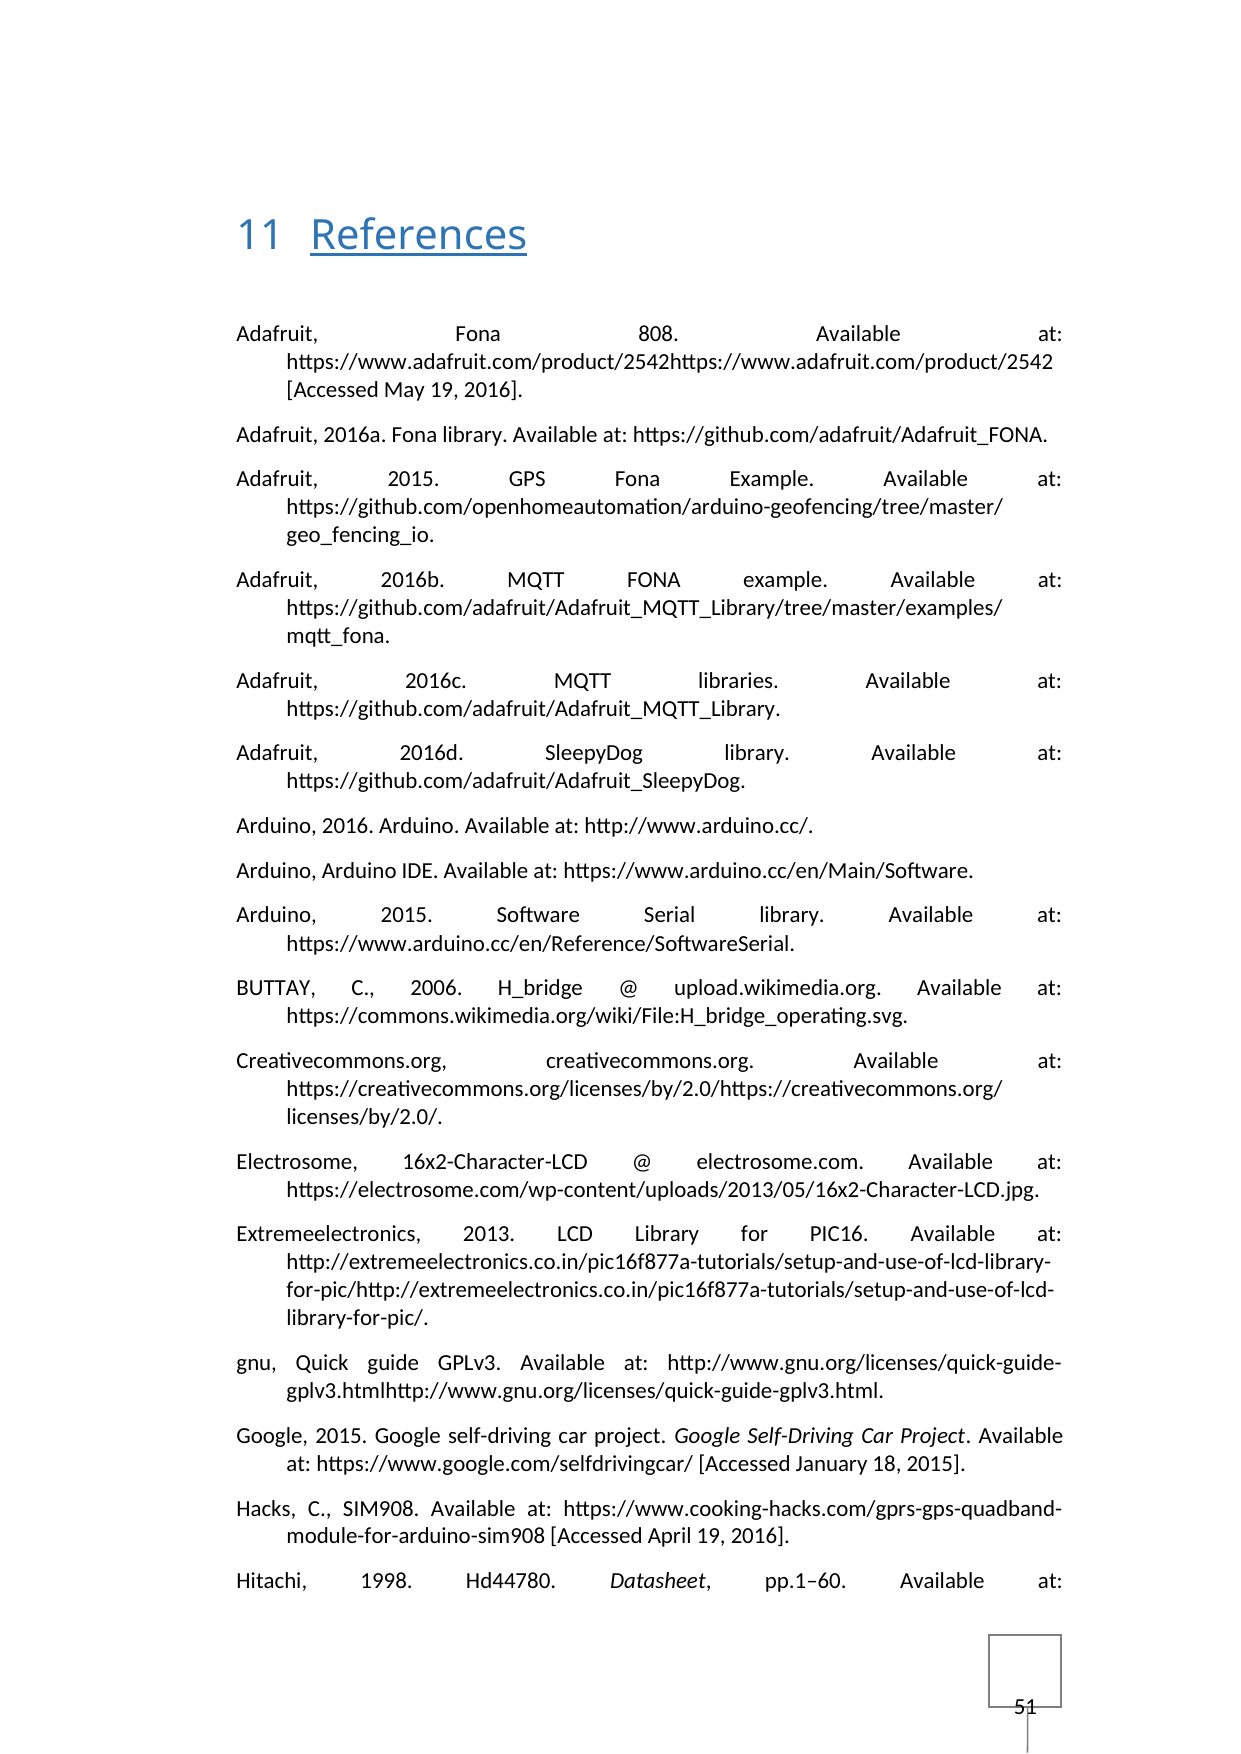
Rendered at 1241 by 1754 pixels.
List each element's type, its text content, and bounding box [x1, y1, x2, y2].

text Adafruit, Fona 808. Available at: https://www.adafruit.com/product/2542https://www.adafruit.com/product/2542 [Accessed May 19, 2016]. [236, 319, 1063, 403]
text Adafruit, 2016c. MQTT libraries. Available at: https://github.com/adafruit/Adafruit_MQTT_Library. [236, 666, 1063, 722]
text gnu, Quick guide GPLv3. Available at: http://www.gnu.org/licenses/quick-guide-gplv3.htmlhttp://www.gnu.org/licenses/quick-guide-gplv3.html. [236, 1348, 1063, 1404]
text Google, 2015. Google self-driving car project. Google Self-Driving Car Project. Available at: https://www.google.com/selfdrivingcar/ [Accessed January 18, 2015]. [236, 1421, 1063, 1477]
text Arduino, 2016. Arduino. Available at: http://www.arduino.cc/. [236, 811, 1063, 839]
text Adafruit, 2016a. Fona library. Available at: https://github.com/adafruit/Adafruit_FONA. [236, 420, 1063, 448]
text Adafruit, 2016b. MQTT FONA example. Available at: https://github.com/adafruit/Adafruit_MQTT_Library/tree/master/examples/mqtt_fona. [236, 565, 1063, 649]
text Arduino, 2015. Software Serial library. Available at: https://www.arduino.cc/en/Reference/SoftwareSerial. [236, 901, 1063, 957]
text Adafruit, 2016d. SleepyDog library. Available at: https://github.com/adafruit/Adafruit_SleepyDog. [236, 738, 1063, 794]
text Hacks, C., SIM908. Available at: https://www.cooking-hacks.com/gprs-gps-quadband-module-for-arduino-sim908 [Accessed April 19, 2016]. [236, 1494, 1063, 1550]
text Adafruit, 2015. GPS Fona Example. Available at: https://github.com/openhomeautomation/arduino-geofencing/tree/master/geo_fencing_io. [236, 464, 1063, 548]
text Creativecommons.org, creativecommons.org. Available at: https://creativecommons.org/licenses/by/2.0/https://creativecommons.org/licenses/by/2.0/. [236, 1046, 1063, 1130]
text BUTTAY, C., 2006. H_bridge @ upload.wikimedia.org. Available at: https://commons.wikimedia.org/wiki/File:H_bridge_operating.svg. [236, 973, 1063, 1029]
text Electrosome, 16x2-Character-LCD @ electrosome.com. Available at: https://electrosome.com/wp-content/uploads/2013/05/16x2-Character-LCD.jpg. [236, 1147, 1063, 1203]
text Arduino, Arduino IDE. Available at: https://www.arduino.cc/en/Main/Software. [236, 856, 1063, 884]
subtitle References [236, 205, 1063, 262]
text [236, 1566, 1063, 1594]
text Extremeelectronics, 2013. LCD Library for PIC16. Available at: http://extremeelectronics.co.in/pic16f877a-tutorials/setup-and-use-of-lcd-library-for-pic/http://extremeelectronics.co.in/pic16f877a-tutorials/setup-and-use-of-lcd-library-for-pic/. [236, 1219, 1063, 1332]
